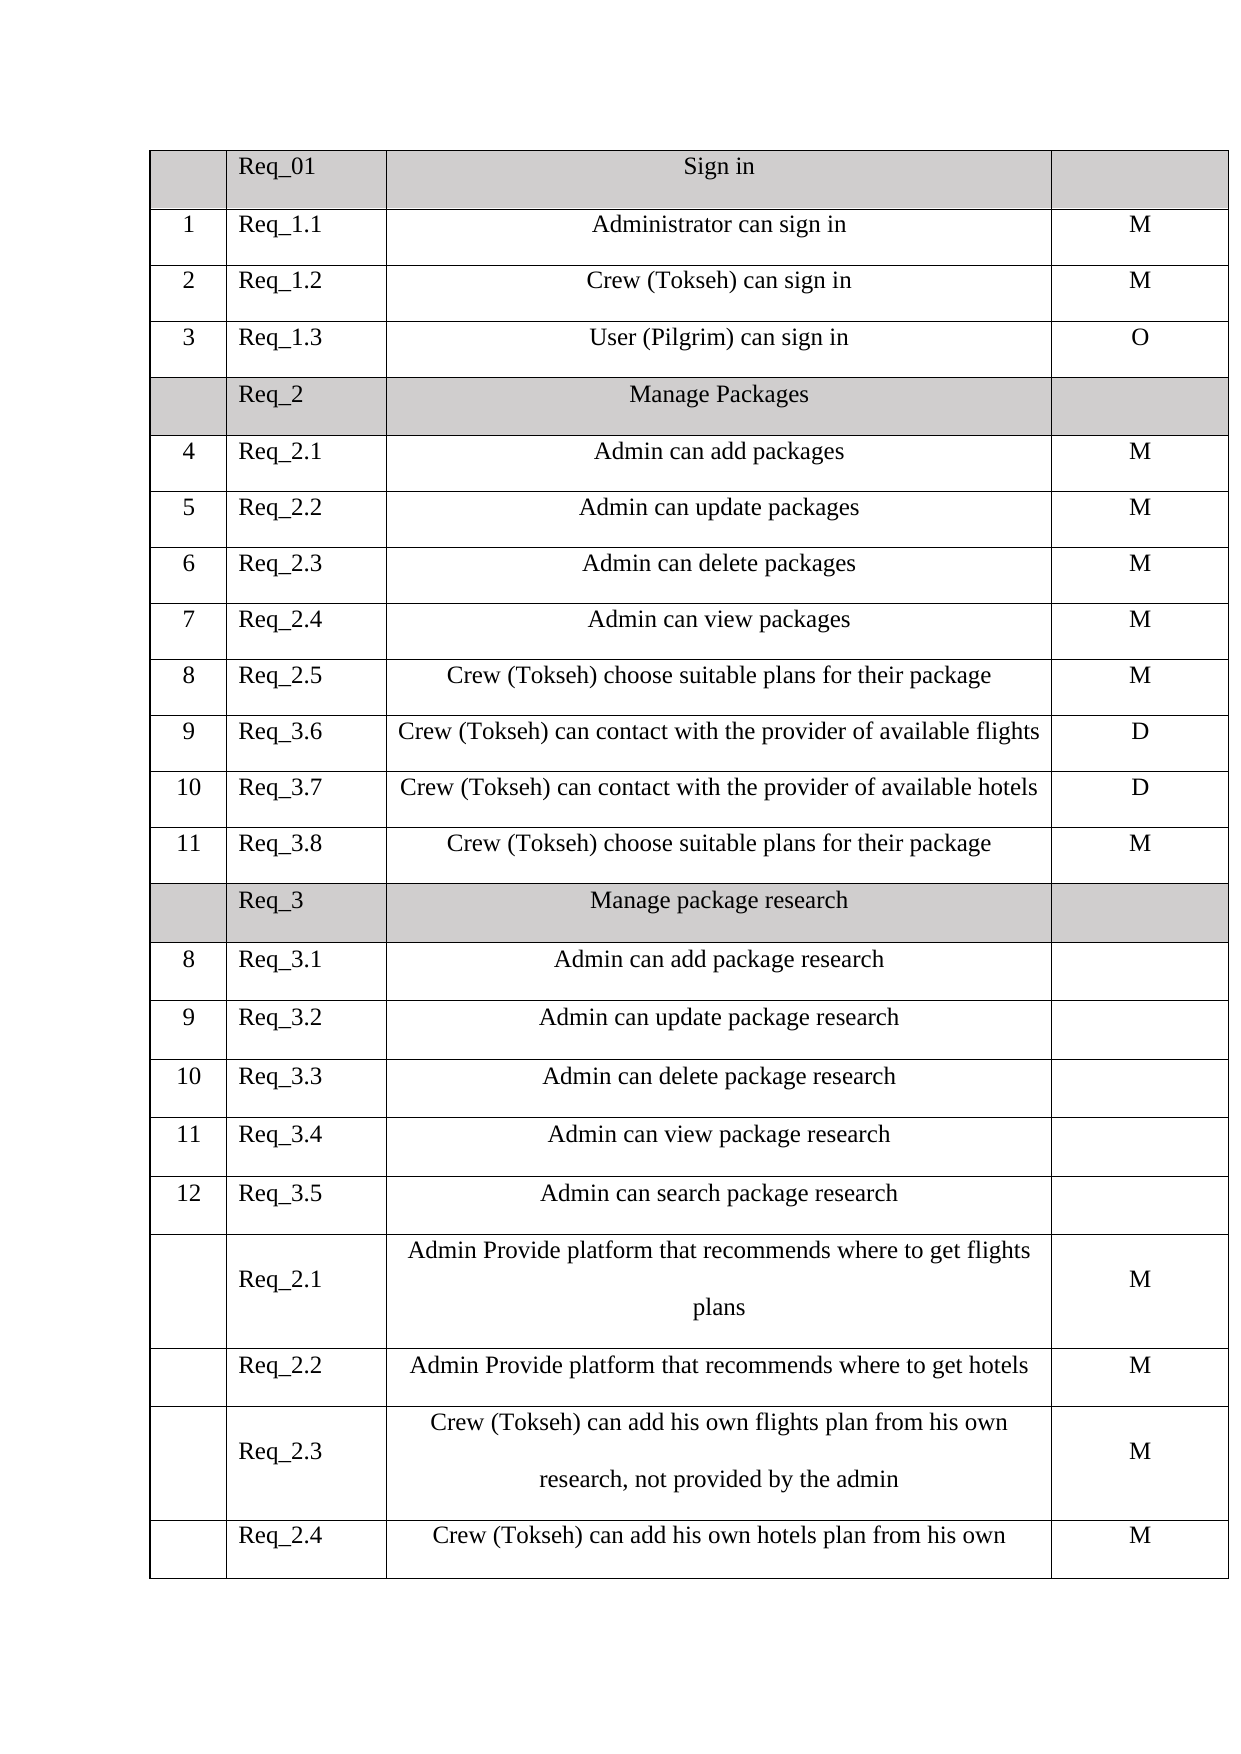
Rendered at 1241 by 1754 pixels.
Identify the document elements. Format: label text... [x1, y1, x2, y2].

table_cell Req_1.2 [227, 266, 386, 321]
table_cell Req_2.2 [227, 1349, 386, 1406]
table_cell 6 [151, 548, 226, 603]
table_cell Req_2.2 [227, 492, 386, 547]
table_cell Req_2 [227, 378, 386, 435]
table_cell [151, 1235, 226, 1347]
table_cell D [1052, 772, 1228, 827]
table_cell Manage package research [387, 884, 1051, 942]
table_cell Req_2.4 [227, 604, 386, 659]
table_cell 7 [151, 604, 226, 659]
table_cell Req_3.6 [227, 716, 386, 771]
table_cell Req_01 [227, 151, 386, 208]
table_cell Req_3.3 [227, 1060, 386, 1117]
table_cell D [1052, 716, 1228, 771]
table_cell 11 [151, 1118, 226, 1176]
table_cell O [1052, 322, 1228, 377]
table_cell Admin can view packages [387, 604, 1051, 659]
table_cell Req_3.2 [227, 1001, 386, 1059]
table_cell Crew (Tokseh) choose suitable plans for their package [387, 660, 1051, 715]
table_cell Req_3.8 [227, 828, 386, 883]
table_cell M [1052, 1349, 1228, 1406]
table_cell Req_2.1 [227, 1235, 386, 1347]
table_cell 9 [151, 716, 226, 771]
table_cell Req_3 [227, 884, 386, 942]
table_cell 2 [151, 266, 226, 321]
table_cell 9 [151, 1001, 226, 1059]
table_cell Req_1.1 [227, 210, 386, 264]
table_cell [1052, 1001, 1228, 1059]
table_cell Req_2.4 [227, 1521, 386, 1578]
table_cell Admin can add packages [387, 436, 1051, 491]
table_cell Req_3.7 [227, 772, 386, 827]
table_cell [151, 151, 226, 208]
table_cell M [1052, 492, 1228, 547]
table_cell Admin Provide platform that recommends where to get hotels [387, 1349, 1051, 1406]
table_cell Req_3.1 [227, 943, 386, 1000]
table_cell Admin Provide platform that recommends where to get flights plans [387, 1235, 1051, 1347]
table_cell M [1052, 548, 1228, 603]
table_cell [1052, 884, 1228, 942]
table_cell Sign in [387, 151, 1051, 208]
table_cell Admin can add package research [387, 943, 1051, 1000]
table_cell Req_2.5 [227, 660, 386, 715]
table_cell M [1052, 1521, 1228, 1578]
table_cell Admin can update packages [387, 492, 1051, 547]
table_cell M [1052, 1235, 1228, 1347]
table_cell [1052, 1060, 1228, 1117]
table_cell Administrator can sign in [387, 210, 1051, 264]
table_cell Req_3.4 [227, 1118, 386, 1176]
table_cell [151, 1521, 226, 1578]
table_cell [151, 378, 226, 435]
table_cell 4 [151, 436, 226, 491]
table_cell 5 [151, 492, 226, 547]
table_cell Req_1.3 [227, 322, 386, 377]
table_cell M [1052, 1407, 1228, 1519]
table_cell [151, 1407, 226, 1519]
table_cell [387, 1521, 1051, 1578]
table_cell M [1052, 828, 1228, 883]
table_cell 10 [151, 772, 226, 827]
table_cell 11 [151, 828, 226, 883]
table_cell Crew (Tokseh) can add his own flights plan from his own research, not provided by the admin [387, 1407, 1051, 1519]
table_cell Admin can search package research [387, 1177, 1051, 1234]
table_cell Admin can update package research [387, 1001, 1051, 1059]
table_cell User (Pilgrim) can sign in [387, 322, 1051, 377]
table_cell 1 [151, 210, 226, 264]
table_cell 10 [151, 1060, 226, 1117]
table_cell [151, 884, 226, 942]
table_cell Req_3.5 [227, 1177, 386, 1234]
table_cell M [1052, 210, 1228, 264]
table_cell Req_2.3 [227, 548, 386, 603]
table_cell Req_2.1 [227, 436, 386, 491]
table_cell [1052, 1118, 1228, 1176]
table_cell [151, 1349, 226, 1406]
table_cell [1052, 378, 1228, 435]
table_cell [1052, 1177, 1228, 1234]
table_cell M [1052, 604, 1228, 659]
table_cell Manage Packages [387, 378, 1051, 435]
table_cell Crew (Tokseh) can sign in [387, 266, 1051, 321]
table_cell [1052, 151, 1228, 208]
table_cell M [1052, 436, 1228, 491]
table_cell 8 [151, 943, 226, 1000]
table_cell M [1052, 266, 1228, 321]
table_cell Req_2.3 [227, 1407, 386, 1519]
table_cell 8 [151, 660, 226, 715]
table_cell Admin can delete package research [387, 1060, 1051, 1117]
table_cell Crew (Tokseh) can contact with the provider of available hotels [387, 772, 1051, 827]
table_cell Admin can delete packages [387, 548, 1051, 603]
table_cell 3 [151, 322, 226, 377]
table_cell [1052, 943, 1228, 1000]
table_cell M [1052, 660, 1228, 715]
table_cell Admin can view package research [387, 1118, 1051, 1176]
table_cell Crew (Tokseh) choose suitable plans for their package [387, 828, 1051, 883]
table_cell 12 [151, 1177, 226, 1234]
table_cell Crew (Tokseh) can contact with the provider of available flights [387, 716, 1051, 771]
